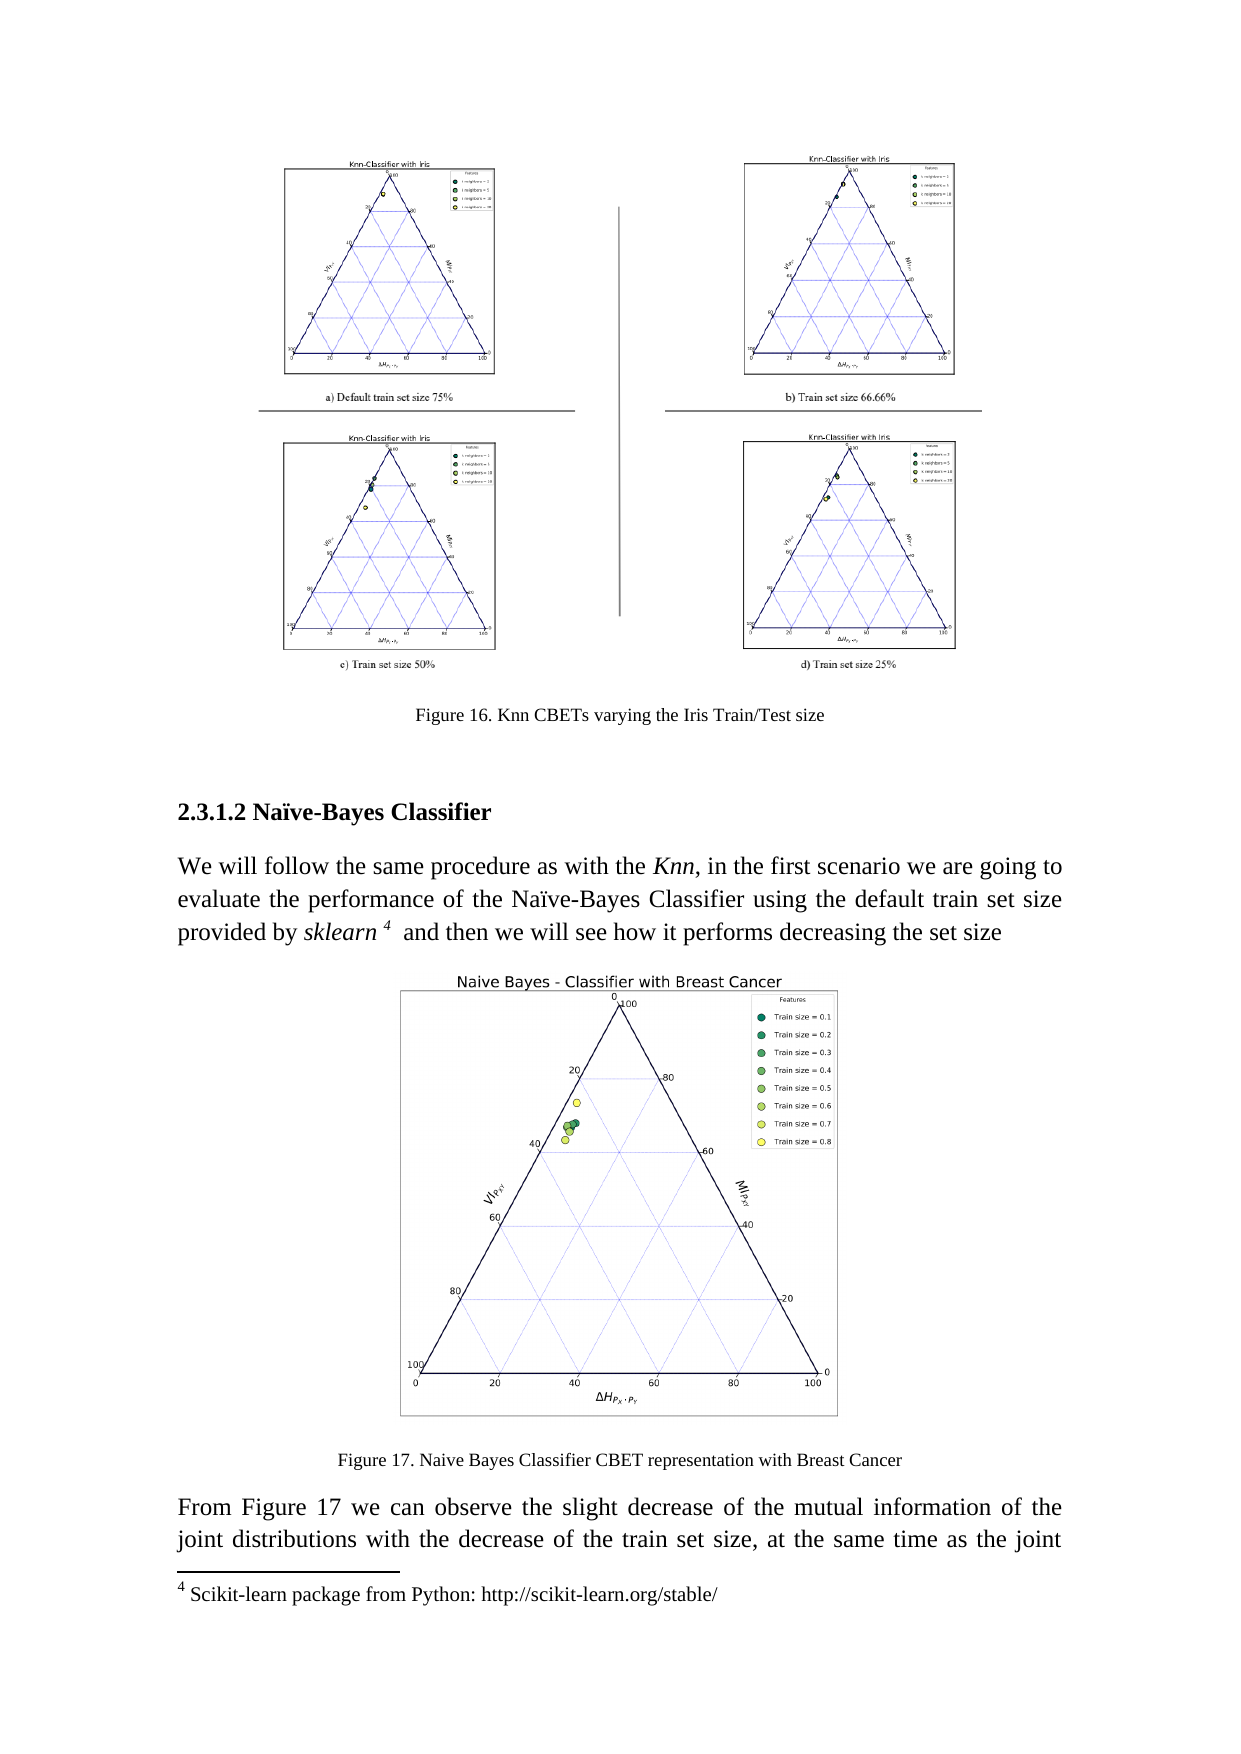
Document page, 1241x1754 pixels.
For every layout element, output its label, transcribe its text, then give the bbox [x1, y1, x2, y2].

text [177, 1492, 1063, 1553]
text Figure 17. Naive Bayes Classifier CBET representation with Breast Cancer [177, 1449, 1063, 1471]
subtitle Naïve-Bayes Classifier [177, 797, 1063, 826]
text Figure 16. Knn CBETs varying the Iris Train/Test size [177, 704, 1063, 725]
text We will follow the same procedure as with the Knn, in the first scenario we are going to evaluate the performance of the Naïve-Bayes Classifier using the default train set size provided by sklearn and then we will see how it performs decreasing the set size [177, 851, 1063, 946]
